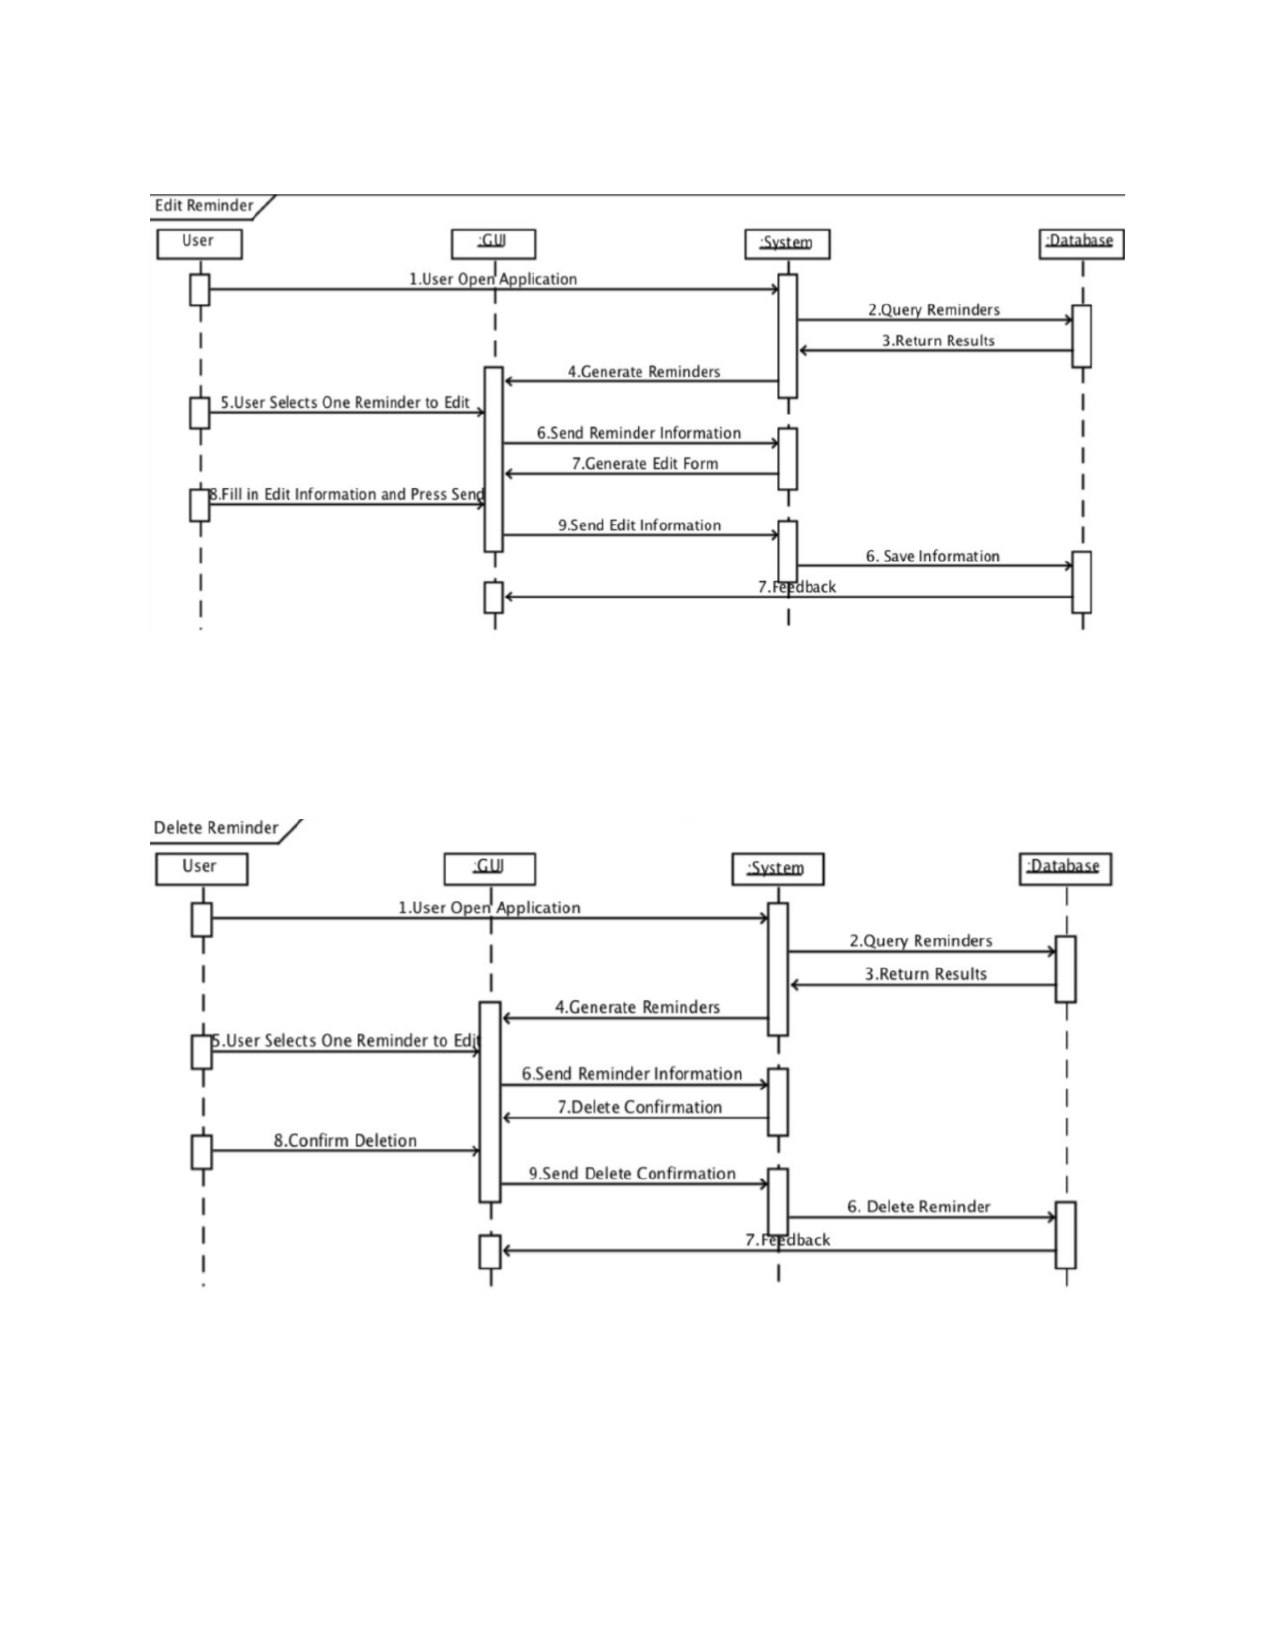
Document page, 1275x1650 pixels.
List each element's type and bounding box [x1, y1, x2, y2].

picture [150, 819, 1125, 1298]
picture [150, 194, 1125, 635]
